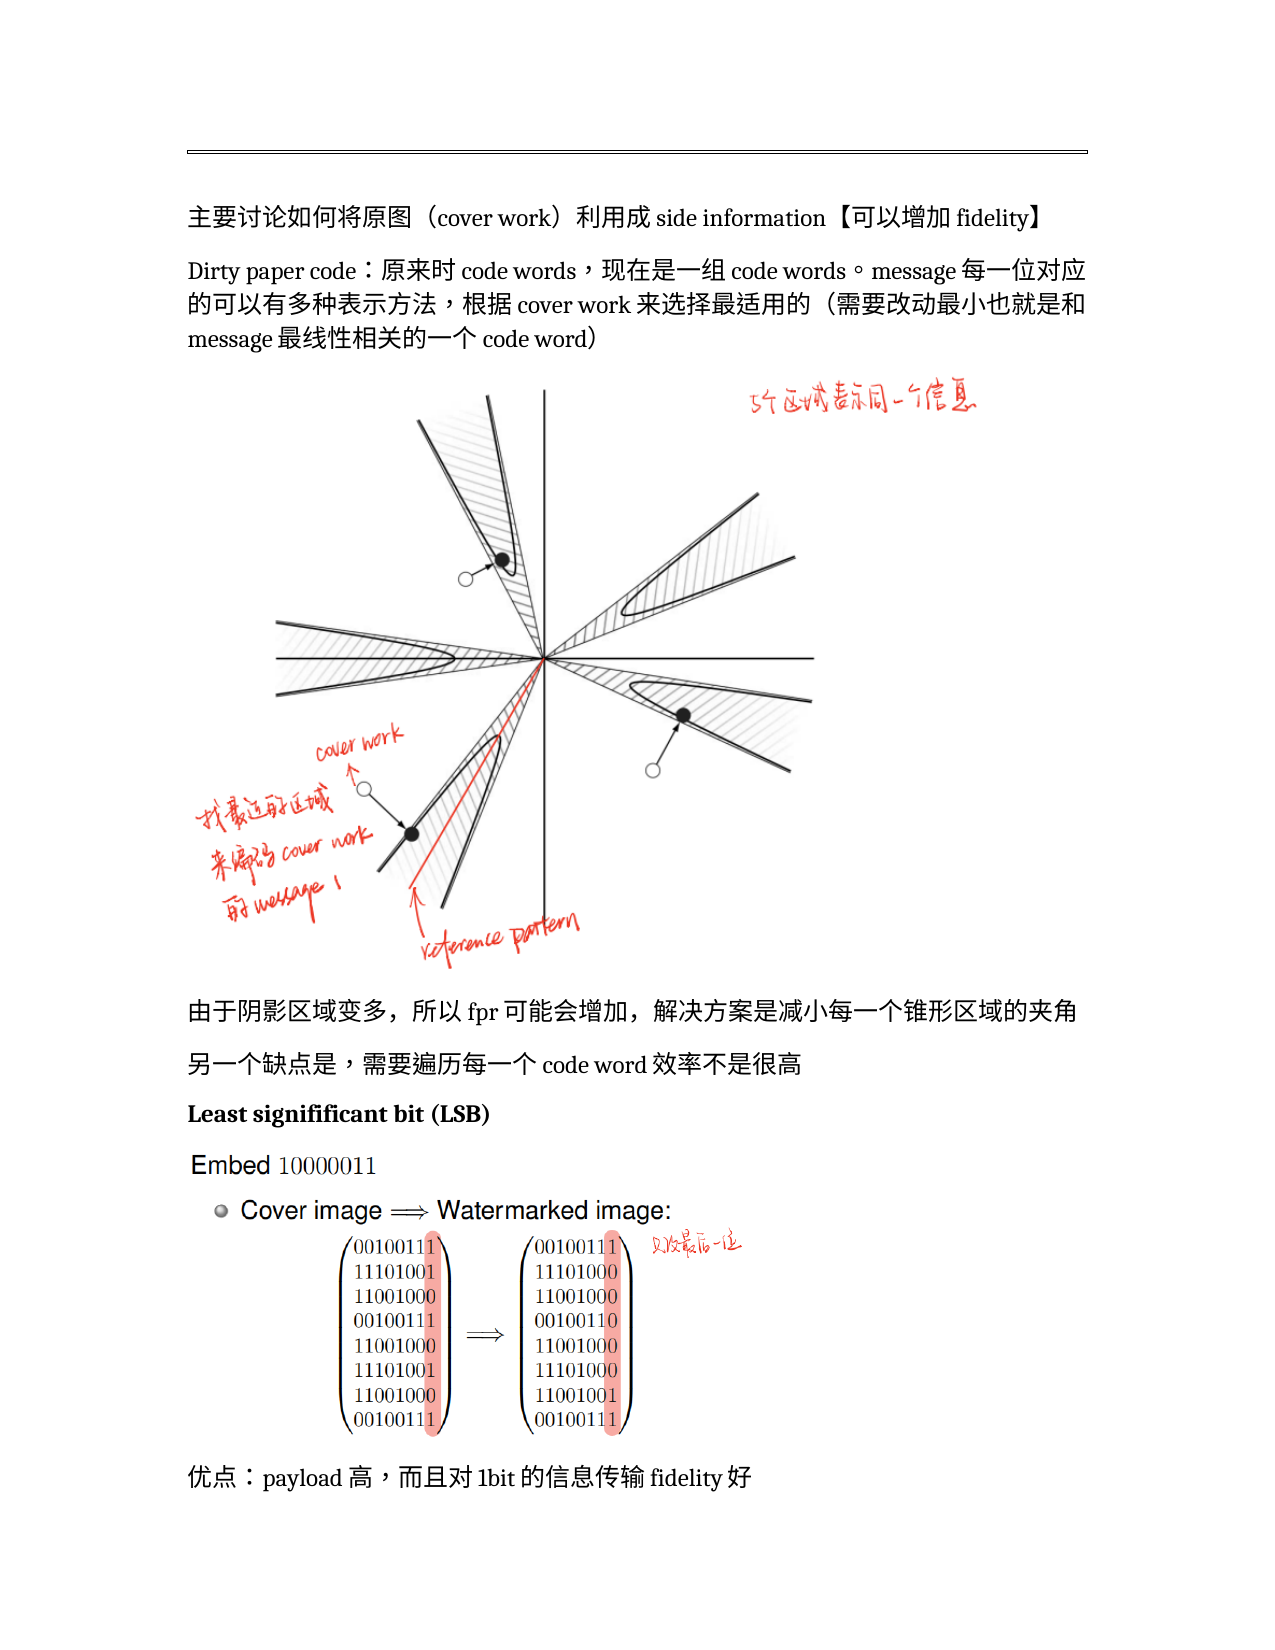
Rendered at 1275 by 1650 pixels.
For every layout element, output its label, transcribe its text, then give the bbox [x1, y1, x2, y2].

picture [187, 1147, 749, 1440]
picture [187, 373, 980, 971]
text 由于阴影区域变多，所以fpr可能会增加，解决方案是减小每一个锥形区域的夹角 [187, 992, 1087, 1028]
text 主要讨论如何将原图（cover work）利用成side information【可以增加fidelity】 [187, 199, 1087, 234]
text 优点：payload高，而且对1bit的信息传输fidelity好 [187, 1460, 1087, 1494]
text 另一个缺点是，需要遍历每一个code word效率不是很高 [187, 1047, 1087, 1081]
text Dirty paper code：原来时code words，现在是一组code words。message每一位对应的可以有多种表示方法，根据cover work来选择最适用的（需要改动最小也就是和message最线性相关的一个code word） [187, 252, 1087, 354]
text Least signifificant bit (LSB) [187, 1099, 1087, 1128]
